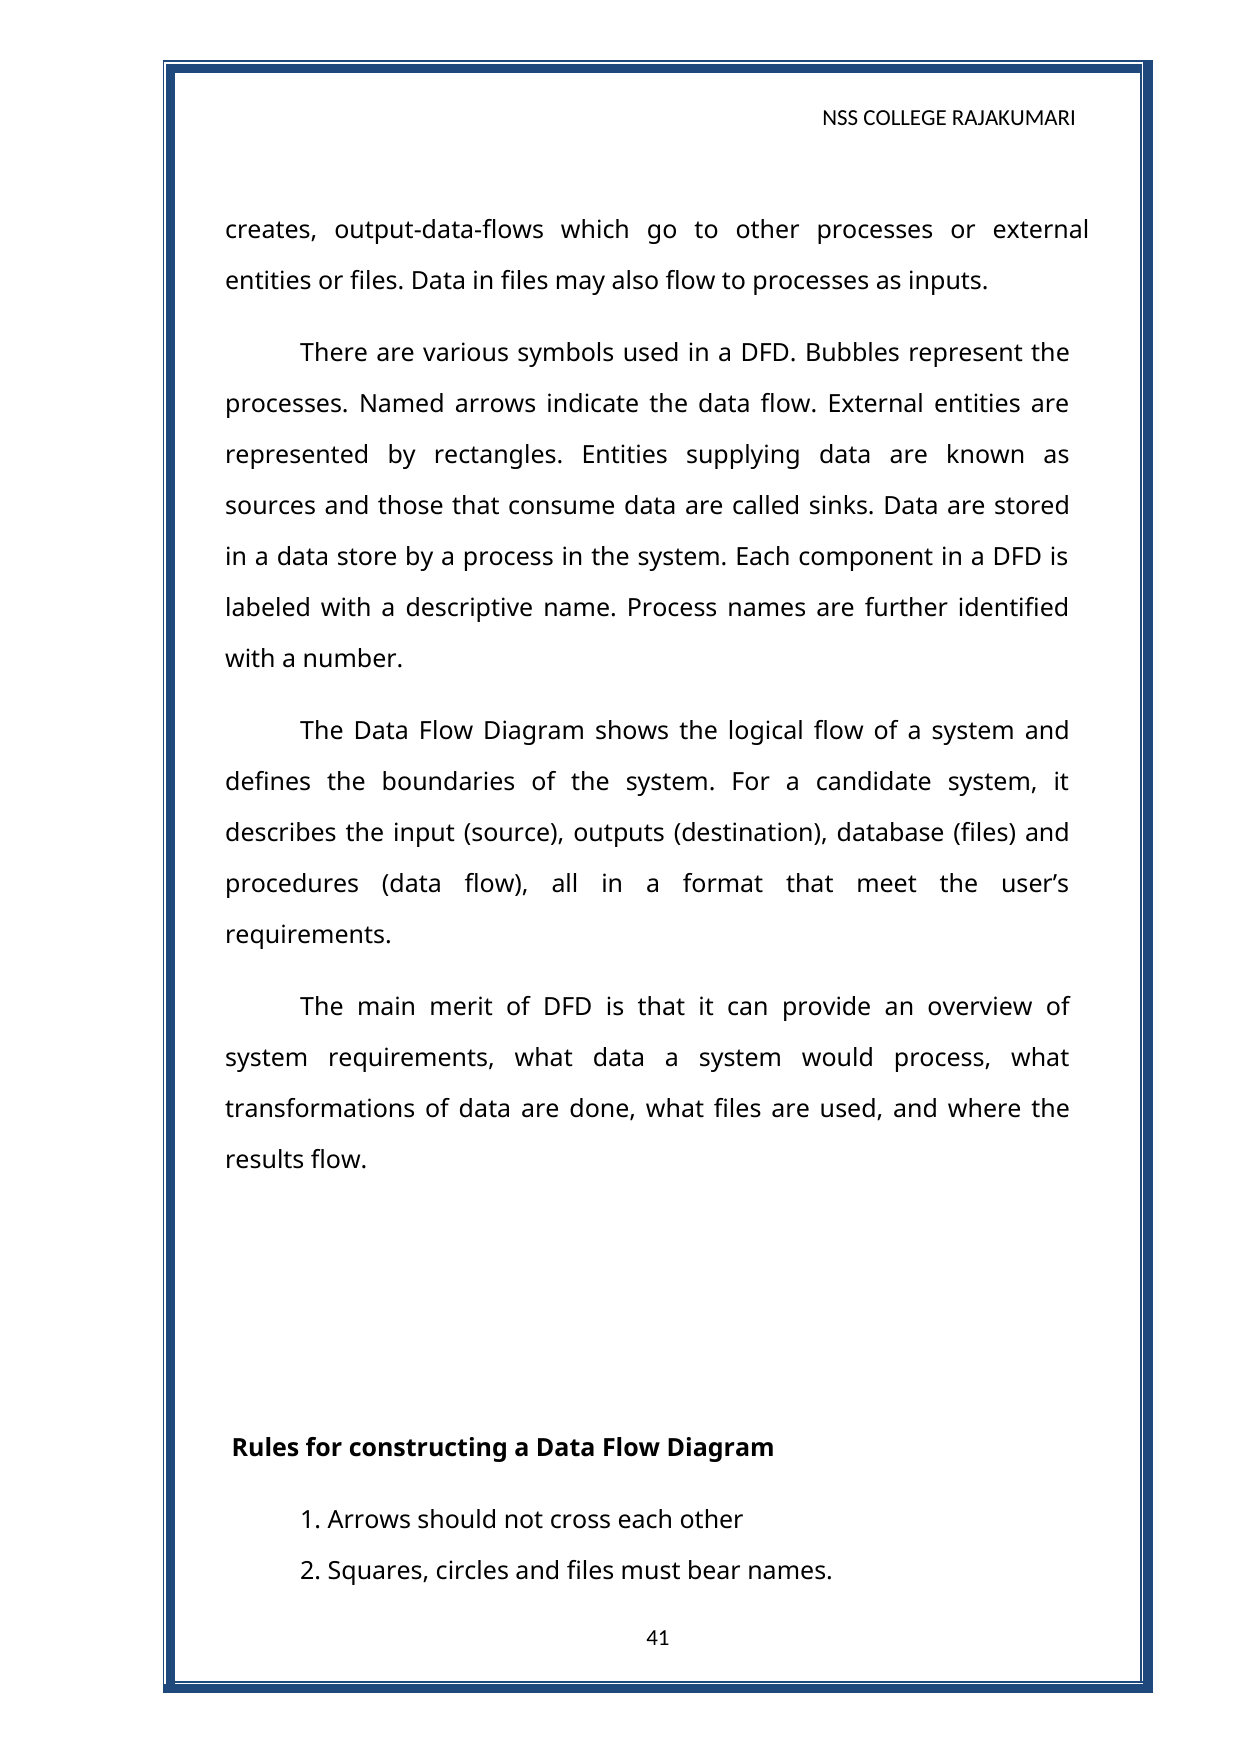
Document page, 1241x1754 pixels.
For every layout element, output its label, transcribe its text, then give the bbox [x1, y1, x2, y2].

text There are various symbols used in a DFD. Bubbles represent the processes. Named arrows indicate the data flow. External entities are represented by rectangles. Entities supplying data are known as sources and those that consume data are called sinks. Data are stored in a data store by a process in the system. Each component in a DFD is labeled with a descriptive name. Process names are further identified with a number. [225, 335, 1071, 675]
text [225, 212, 1090, 297]
text Rules for constructing a Data Flow Diagram [225, 1429, 1071, 1463]
text 2. Squares, circles and files must bear names. [225, 1552, 1071, 1586]
text The main merit of DFD is that it can provide an overview of system requirements, what data a system would process, what transformations of data are done, what files are used, and where the results flow. [225, 989, 1071, 1176]
text 1. Arrows should not cross each other [225, 1501, 1071, 1535]
text The Data Flow Diagram shows the logical flow of a system and defines the boundaries of the system. For a candidate system, it describes the input (source), outputs (destination), database (files) and procedures (data flow), all in a format that meet the user’s requirements. [225, 713, 1071, 951]
